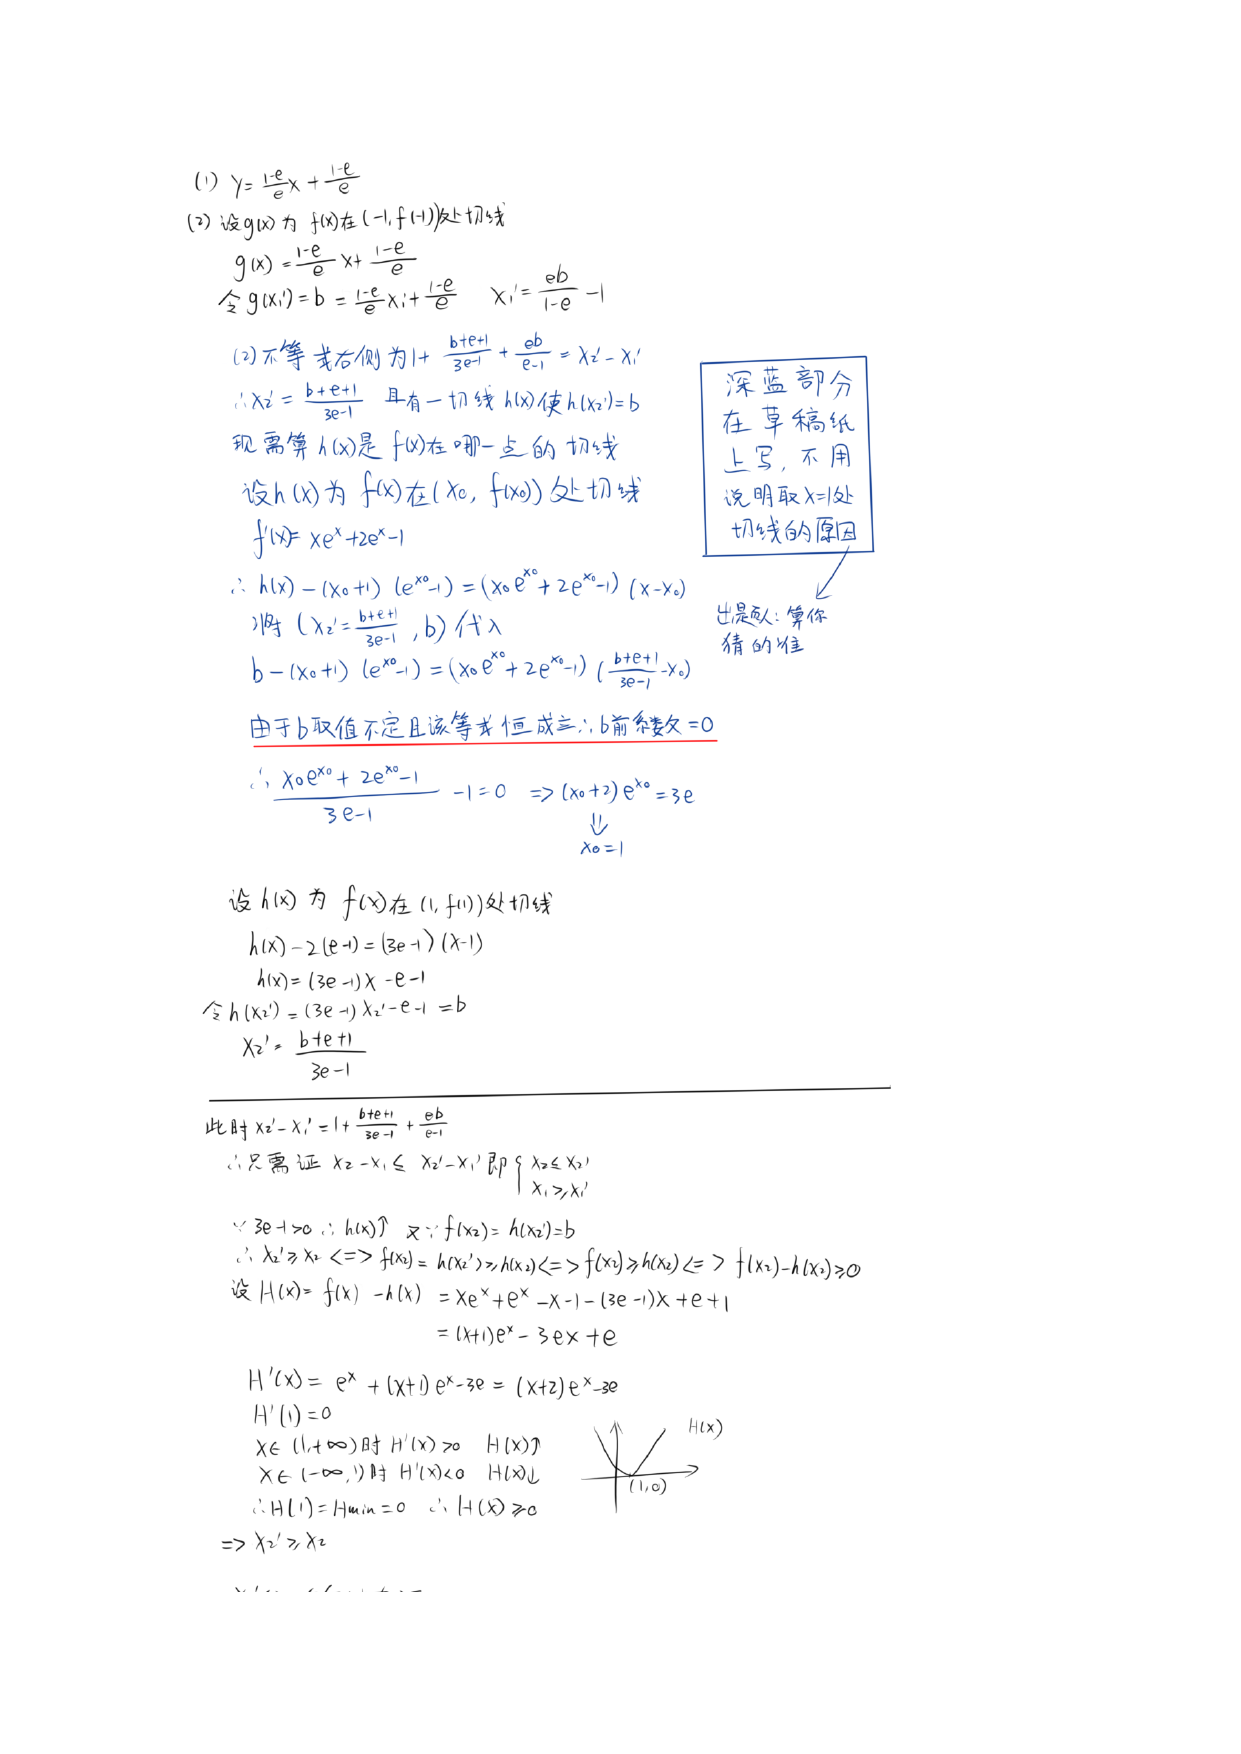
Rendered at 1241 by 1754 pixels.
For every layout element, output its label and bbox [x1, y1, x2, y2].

picture [187, 162, 892, 1592]
